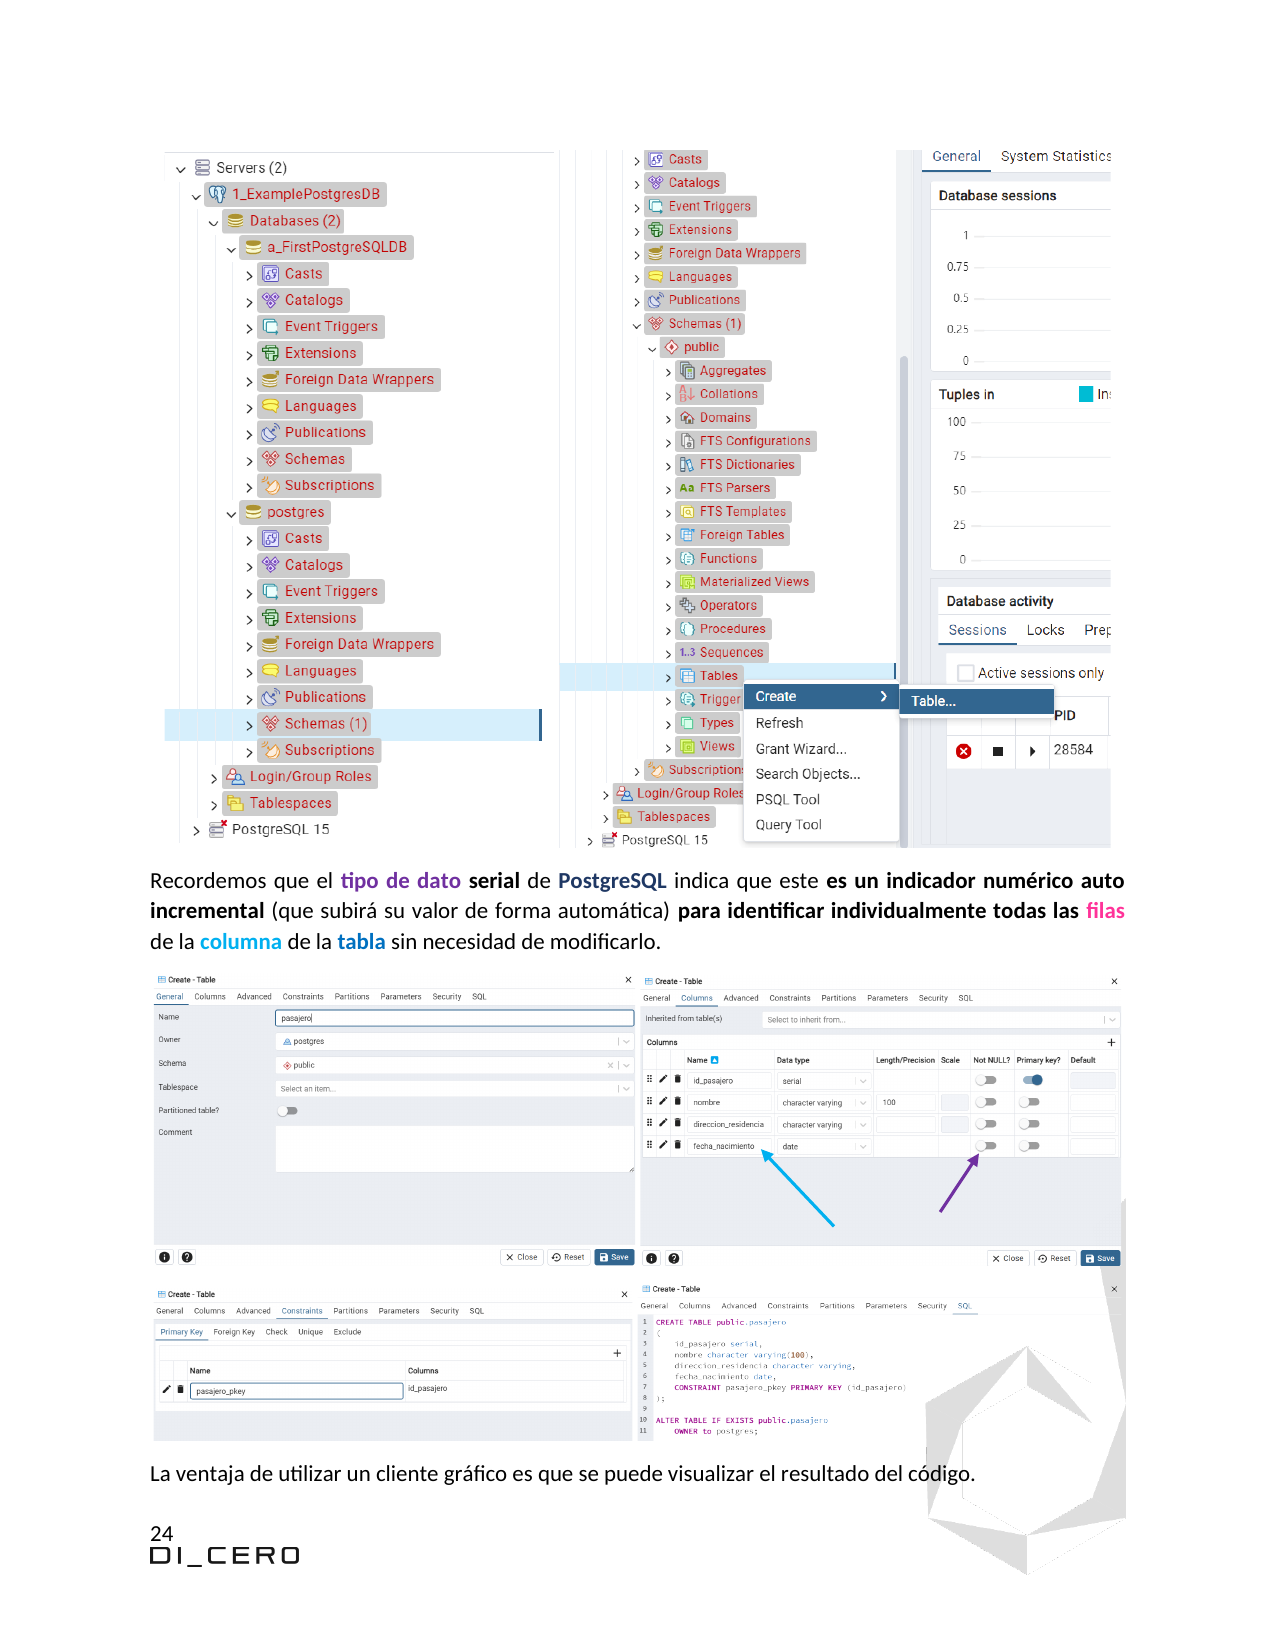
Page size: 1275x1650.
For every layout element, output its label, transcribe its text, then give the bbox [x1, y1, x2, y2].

picture [150, 1547, 299, 1567]
picture [164, 151, 554, 848]
text Recordemos que el tipo de dato serial de PostgreSQL indica que este es un indicador numérico auto incremental (que subirá su valor de forma automática) para identificar individualmente todas las filas de la columna de la tabla sin necesidad de modificarlo. [150, 866, 1125, 955]
picture [637, 975, 1126, 1575]
text La ventaja de utilizar un cliente gráfico es que se puede visualizar el resultado del código. [150, 1459, 1125, 1488]
picture [153, 973, 636, 1266]
picture [559, 150, 1111, 848]
picture [153, 1288, 633, 1441]
